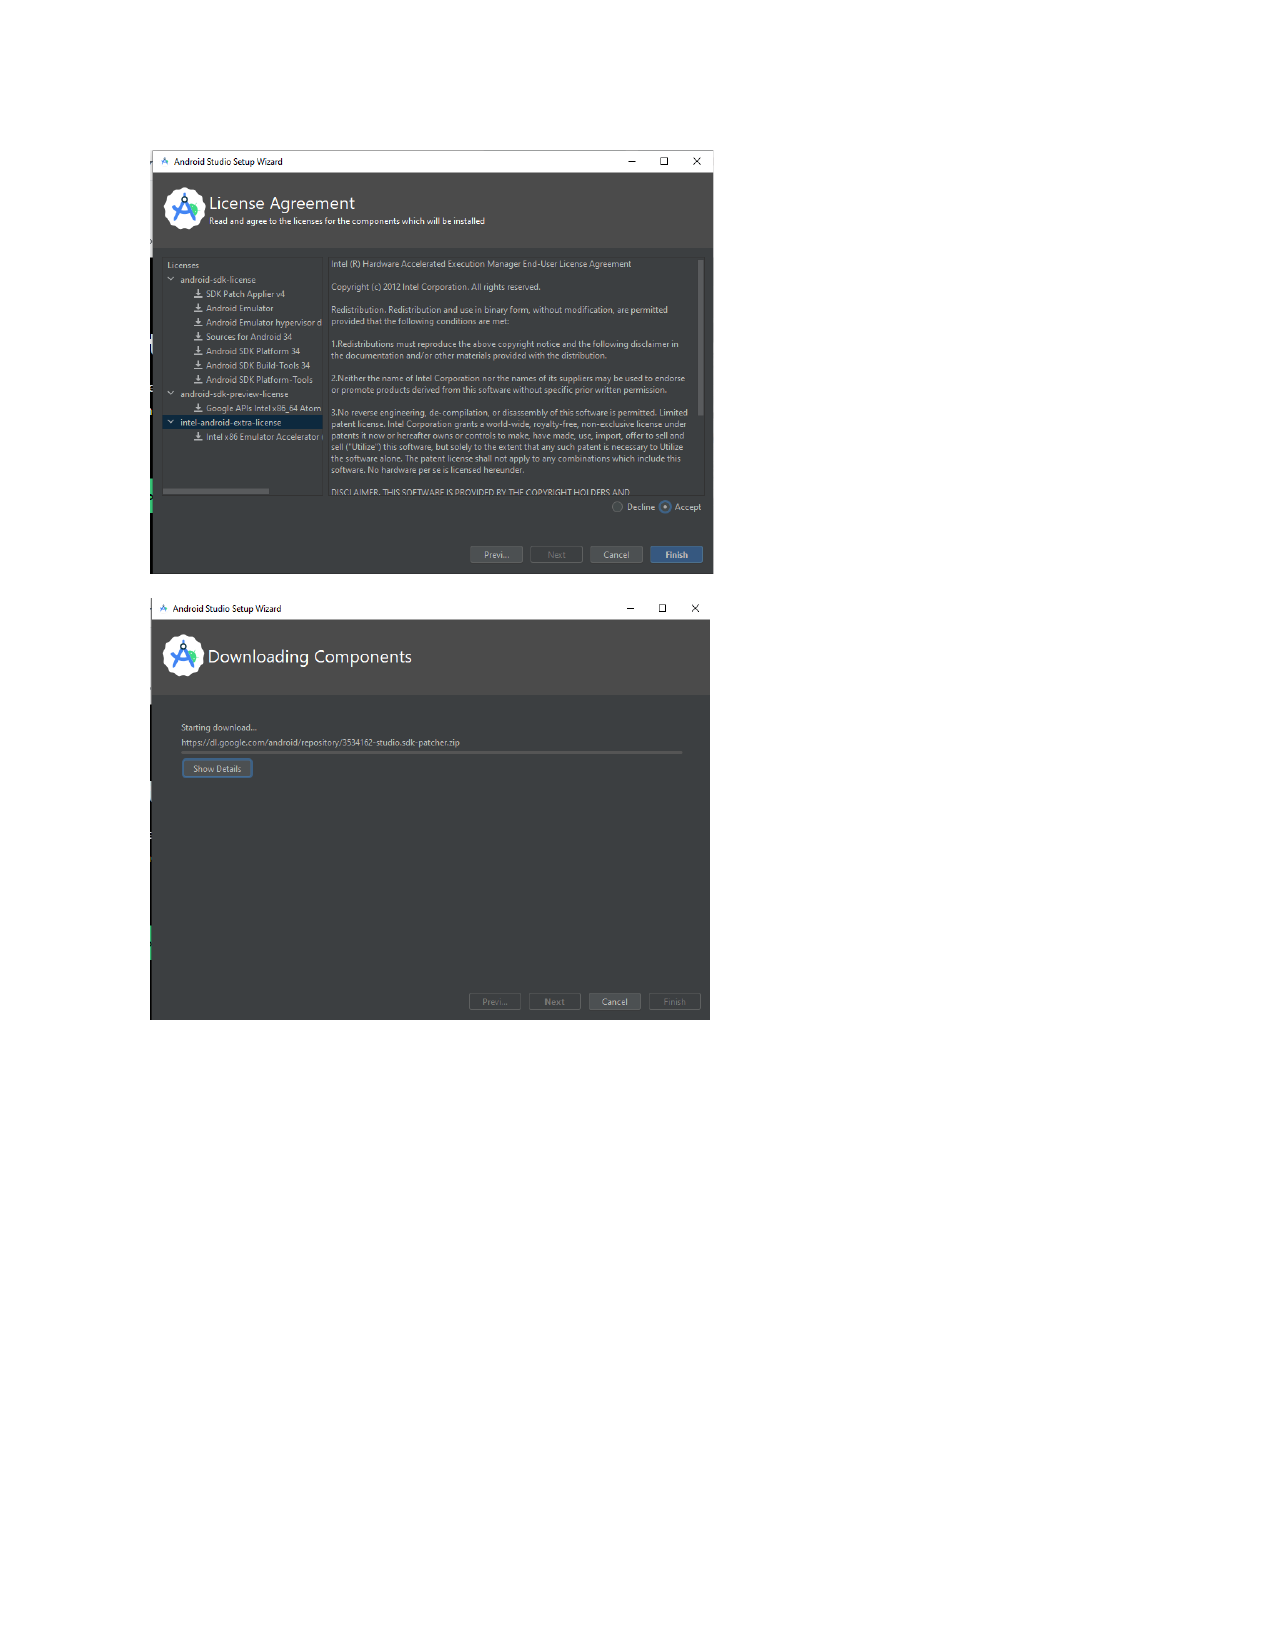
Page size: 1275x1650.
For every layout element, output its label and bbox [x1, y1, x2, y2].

picture [150, 598, 710, 1020]
picture [150, 150, 714, 574]
